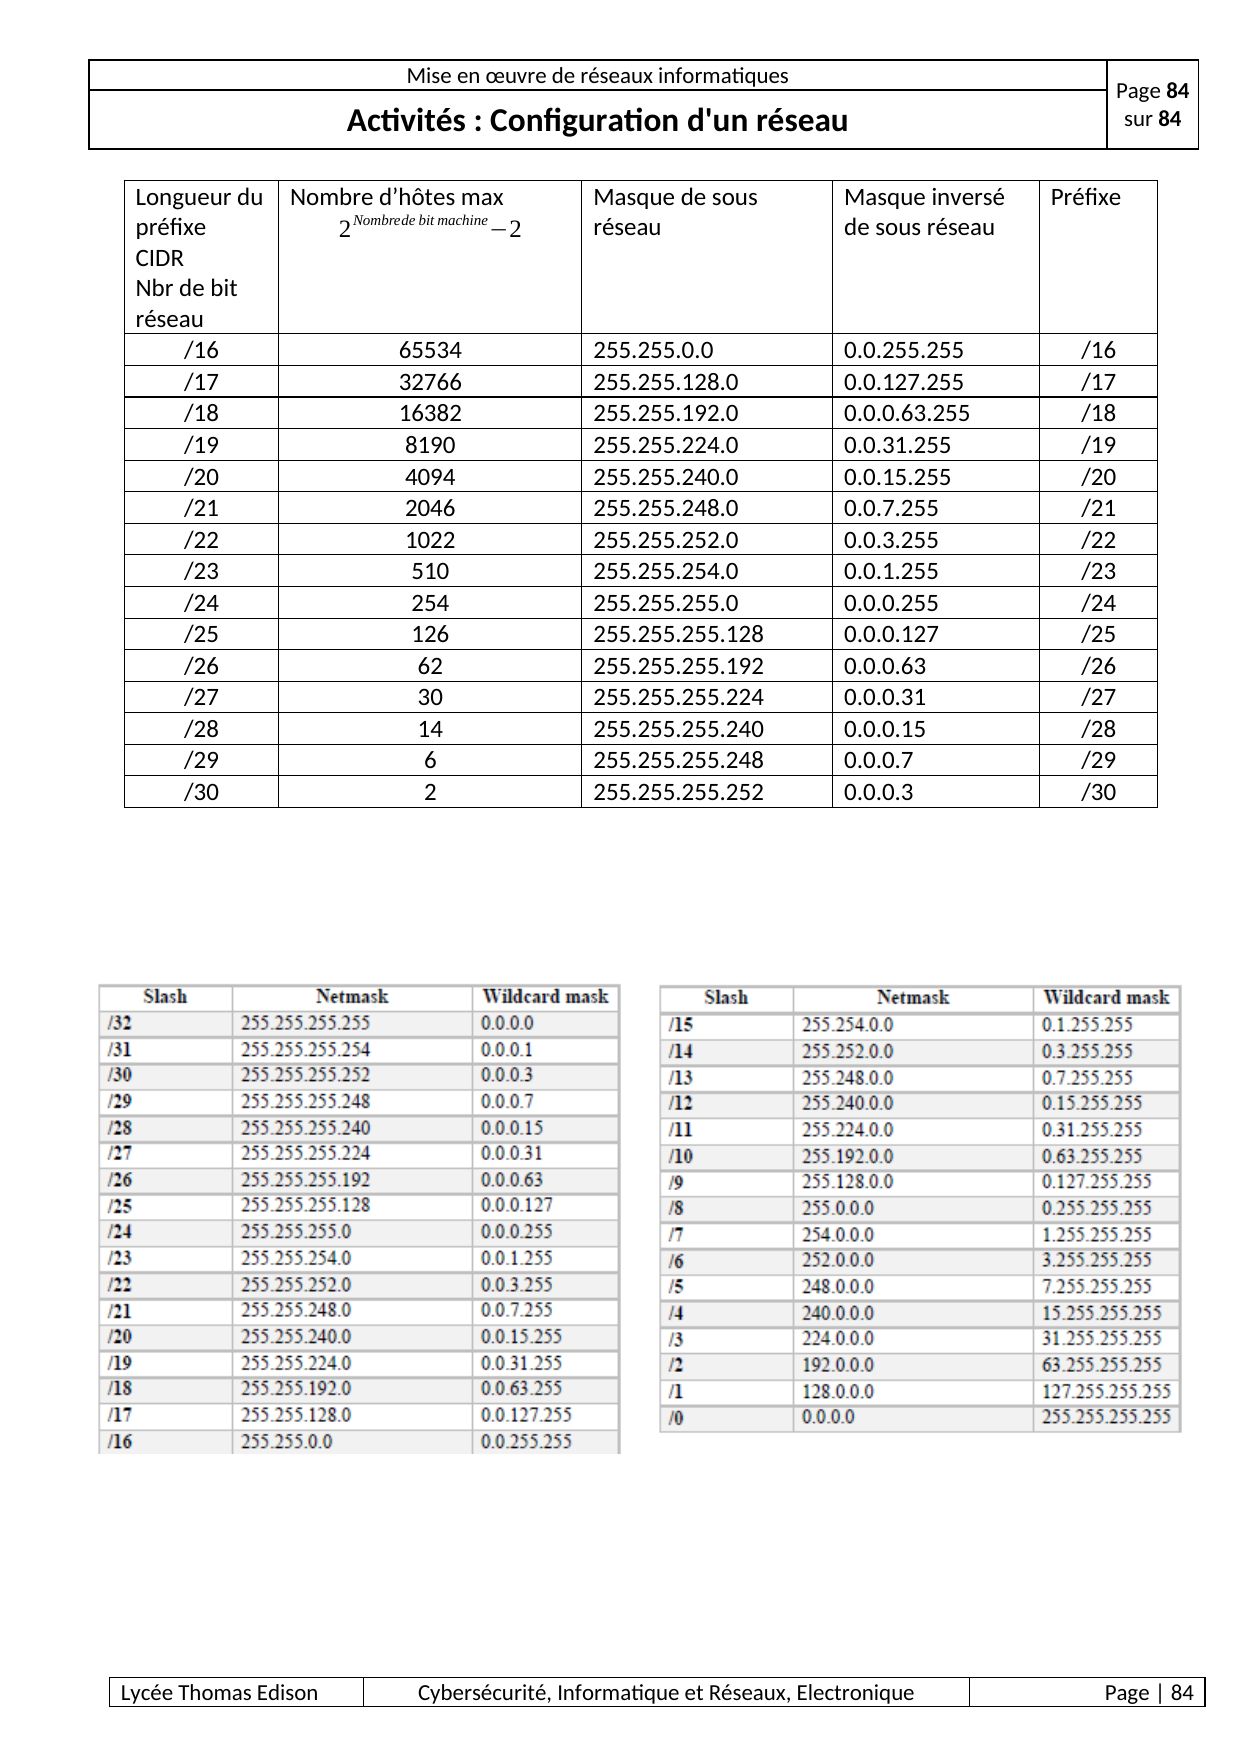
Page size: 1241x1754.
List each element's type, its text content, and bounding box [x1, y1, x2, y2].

table_cell /26 [125, 650, 278, 681]
table_cell /16 [1040, 334, 1157, 365]
table_cell 510 [279, 555, 581, 586]
table_cell /26 [1040, 650, 1157, 681]
table_header Longueur du préfixe CIDR Nbr de bit réseau [125, 181, 278, 333]
table_cell 255.255.240.0 [582, 461, 832, 491]
table_cell 0.0.0.15 [833, 713, 1039, 744]
table_cell 0.0.31.255 [833, 429, 1039, 459]
table_cell 0.0.1.255 [833, 555, 1039, 586]
table_cell 255.255.255.224 [582, 682, 832, 712]
table_cell 32766 [279, 366, 581, 396]
table_cell 14 [279, 713, 581, 744]
table_cell 255.255.0.0 [582, 334, 832, 365]
table_cell 0.0.7.255 [833, 492, 1039, 523]
table_cell /19 [1040, 429, 1157, 459]
table_cell 8190 [279, 429, 581, 459]
table_cell /22 [1040, 524, 1157, 554]
table_cell /25 [125, 619, 278, 649]
table_cell 255.255.255.252 [582, 776, 832, 807]
table_header Masque de sous réseau [582, 181, 832, 333]
table_cell /24 [1040, 587, 1157, 617]
table_cell 0.0.0.63 [833, 650, 1039, 681]
table_cell 16382 [279, 398, 581, 428]
table_cell 254 [279, 587, 581, 617]
table_cell 255.255.255.240 [582, 713, 832, 744]
table_cell 1022 [279, 524, 581, 554]
table_cell /21 [125, 492, 278, 523]
table_cell 2046 [279, 492, 581, 523]
table_cell /18 [1040, 398, 1157, 428]
table_cell /23 [1040, 555, 1157, 586]
table_cell 255.255.254.0 [582, 555, 832, 586]
table_header Masque inversé de sous réseau [833, 181, 1039, 333]
table_cell /25 [1040, 619, 1157, 649]
table_cell /24 [125, 587, 278, 617]
table_cell 0.0.0.127 [833, 619, 1039, 649]
table_cell 0.0.3.255 [833, 524, 1039, 554]
table_cell /27 [1040, 682, 1157, 712]
table_cell /23 [125, 555, 278, 586]
table_cell 255.255.224.0 [582, 429, 832, 459]
table_cell 6 [279, 745, 581, 775]
table_cell 2 [279, 776, 581, 807]
table_cell /17 [1040, 366, 1157, 396]
table_cell 30 [279, 682, 581, 712]
table_cell /19 [125, 429, 278, 459]
table_cell 62 [279, 650, 581, 681]
table_cell /22 [125, 524, 278, 554]
table_cell 255.255.128.0 [582, 366, 832, 396]
table_cell /28 [125, 713, 278, 744]
table_cell 65534 [279, 334, 581, 365]
table_cell /30 [1040, 776, 1157, 807]
table_cell /30 [125, 776, 278, 807]
table_cell 0.0.255.255 [833, 334, 1039, 365]
table_cell 0.0.0.3 [833, 776, 1039, 807]
table_cell 0.0.0.63.255 [833, 398, 1039, 428]
picture [94, 975, 632, 1454]
table_header Nombre d’hôtes max [279, 181, 581, 333]
table_cell /28 [1040, 713, 1157, 744]
table_cell 4094 [279, 461, 581, 491]
table_cell 126 [279, 619, 581, 649]
table_cell 255.255.252.0 [582, 524, 832, 554]
table_cell /21 [1040, 492, 1157, 523]
table_cell /18 [125, 398, 278, 428]
table_cell 0.0.15.255 [833, 461, 1039, 491]
table_cell /20 [125, 461, 278, 491]
table_cell /29 [1040, 745, 1157, 775]
table_cell 0.0.0.31 [833, 682, 1039, 712]
picture [655, 976, 1193, 1444]
table_cell 255.255.248.0 [582, 492, 832, 523]
table_cell 255.255.255.0 [582, 587, 832, 617]
table_cell /29 [125, 745, 278, 775]
table_cell /17 [125, 366, 278, 396]
table_cell 0.0.0.7 [833, 745, 1039, 775]
table_cell 255.255.255.248 [582, 745, 832, 775]
table_cell 0.0.0.255 [833, 587, 1039, 617]
table_cell 255.255.255.128 [582, 619, 832, 649]
table_cell /16 [125, 334, 278, 365]
table_cell /20 [1040, 461, 1157, 491]
table_cell /27 [125, 682, 278, 712]
table_cell 0.0.127.255 [833, 366, 1039, 396]
table_header Préfixe [1040, 181, 1157, 333]
table_cell 255.255.255.192 [582, 650, 832, 681]
table_cell 255.255.192.0 [582, 398, 832, 428]
